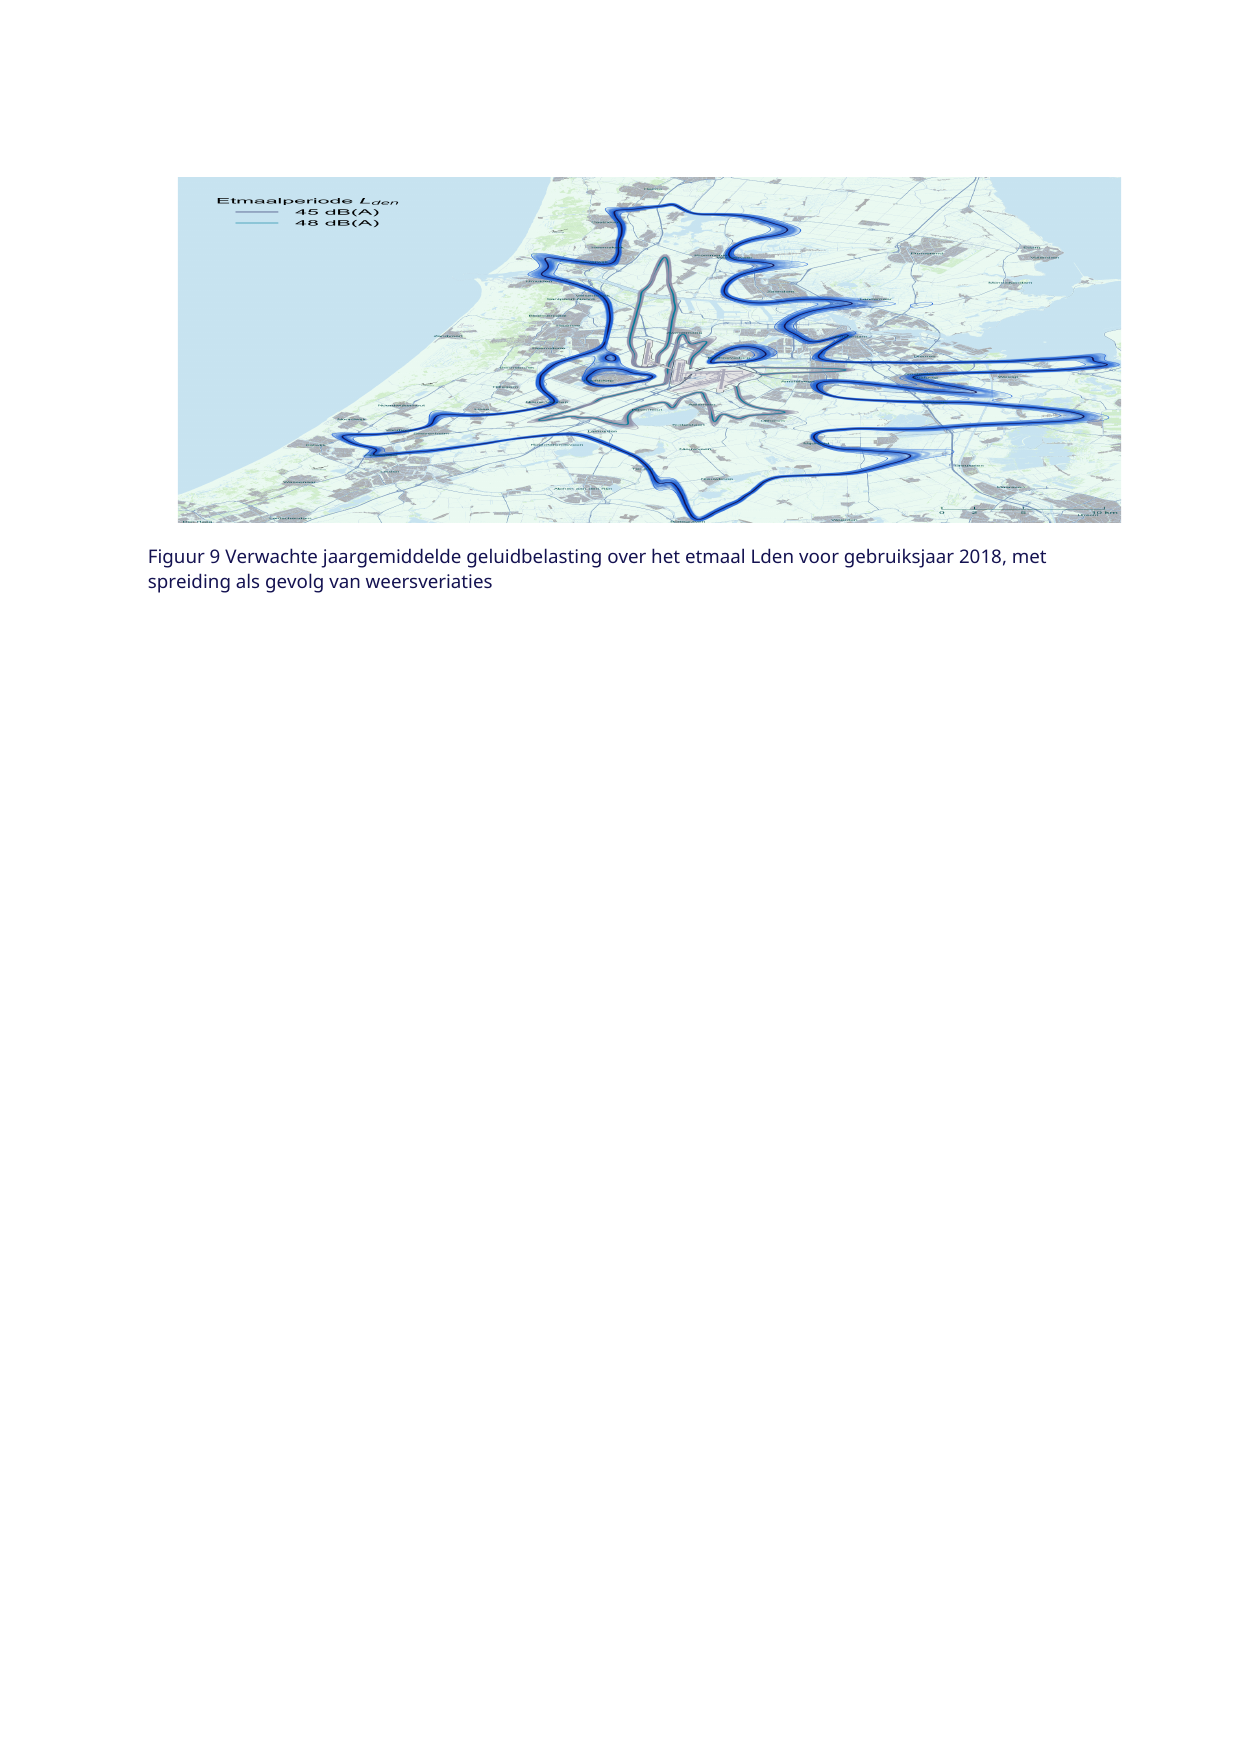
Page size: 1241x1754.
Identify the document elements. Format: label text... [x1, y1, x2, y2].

text Figuur 9 Verwachte jaargemiddelde geluidbelasting over het etmaal Lden voor gebruiksjaar 2018, met spreiding als gevolg van weersveriaties [148, 543, 1122, 594]
picture [177, 177, 1122, 523]
table_header [148, 177, 1121, 543]
